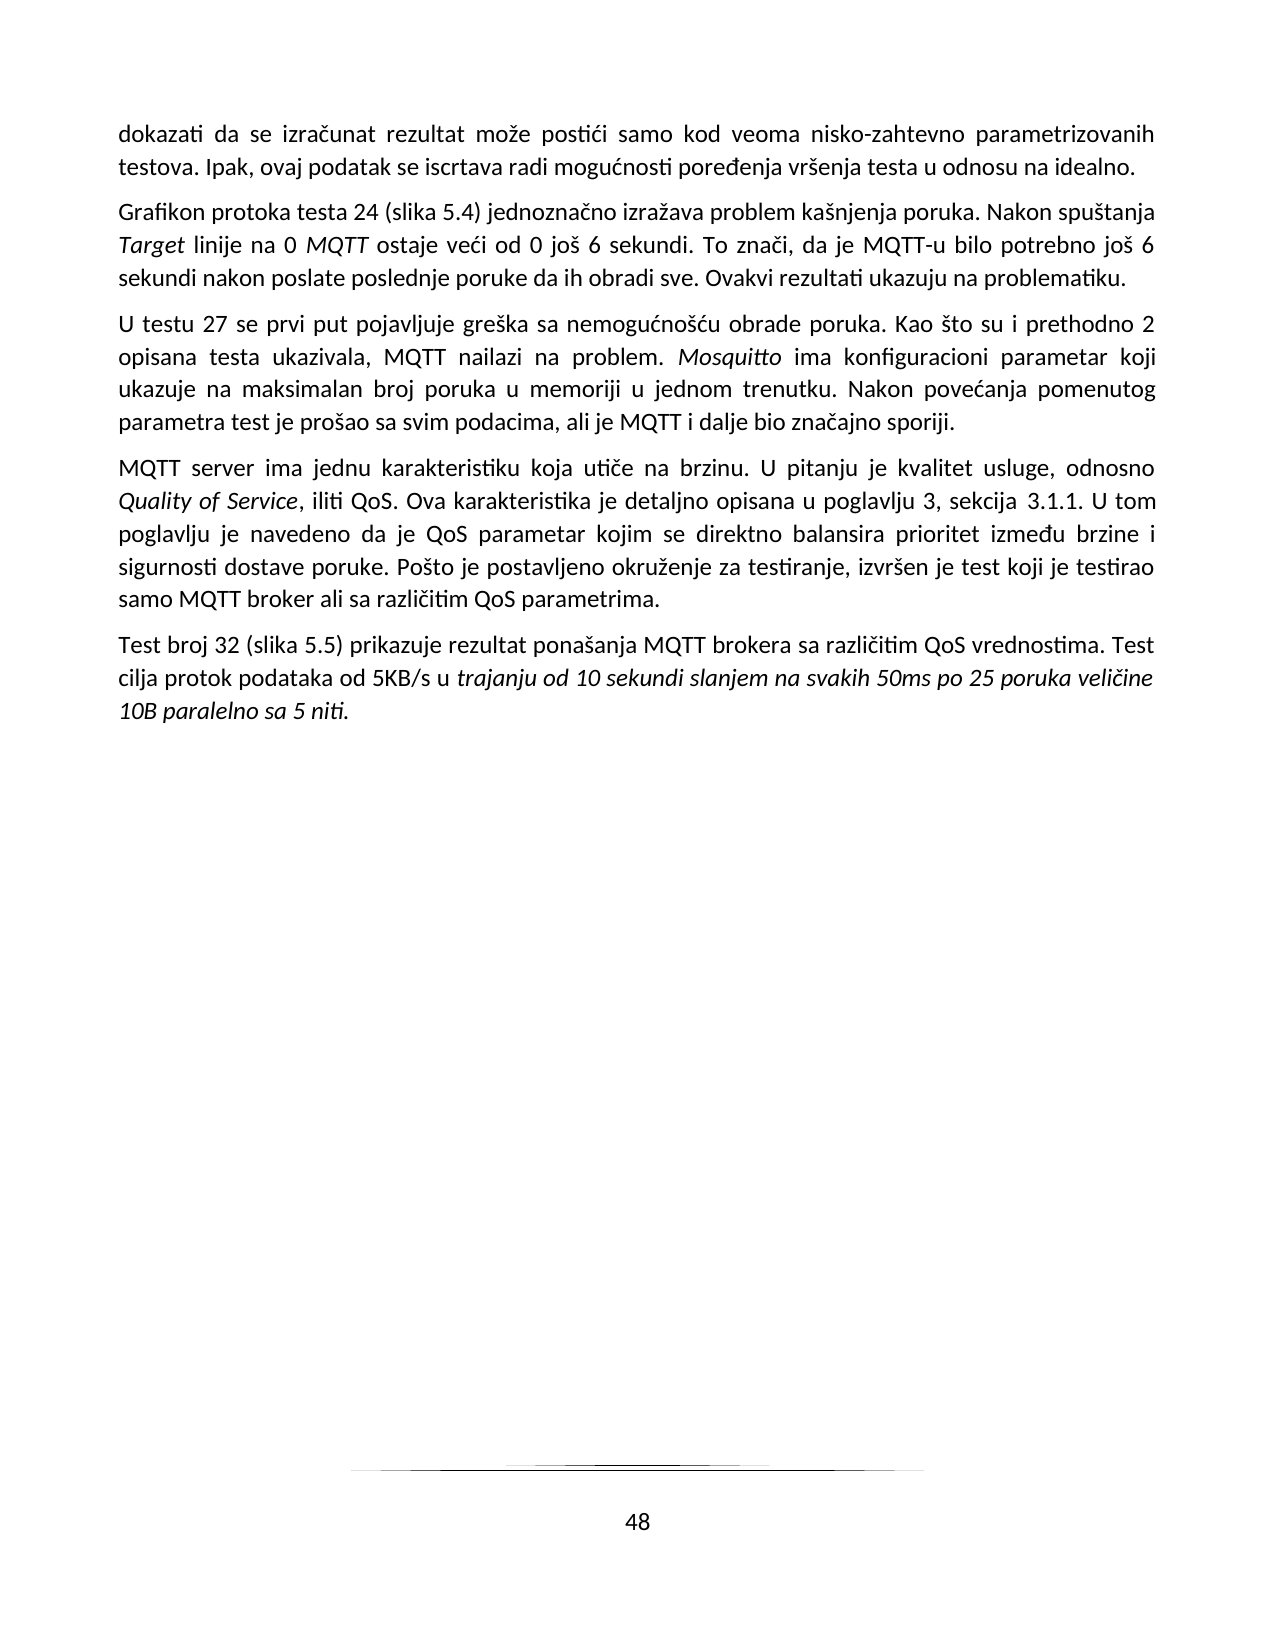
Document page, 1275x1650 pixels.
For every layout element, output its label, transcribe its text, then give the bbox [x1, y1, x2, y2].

text Test broj 32 (slika 5.5) prikazuje rezultat ponašanja MQTT brokera sa različitim QoS vrednostima. Test cilja protok podataka od 5KB/s u trajanju od 10 sekundi slanjem na svakih 50ms po 25 poruka veličine 10B paralelno sa 5 niti. [118, 629, 1157, 725]
text U testu 27 se prvi put pojavljuje greška sa nemogućnošću obrade poruka. Kao što su i prethodno 2 opisana testa ukazivala, MQTT nailazi na problem. Mosquitto ima konfiguracioni parametar koji ukazuje na maksimalan broj poruka u memoriji u jednom trenutku. Nakon povećanja pomenutog parametra test je prošao sa svim podacima, ali je MQTT i dalje bio značajno sporiji. [118, 308, 1157, 437]
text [118, 118, 1157, 182]
text Grafikon protoka testa 24 (slika 5.4) jednoznačno izražava problem kašnjenja poruka. Nakon spuštanja Target linije na 0 MQTT ostaje veći od 0 još 6 sekundi. To znači, da je MQTT-u bilo potrebno još 6 sekundi nakon poslate poslednje poruke da ih obradi sve. Ovakvi rezultati ukazuju na problematiku. [118, 196, 1157, 293]
text MQTT server ima jednu karakteristiku koja utiče na brzinu. U pitanju je kvalitet usluge, odnosno Quality of Service, iliti QoS. Ova karakteristika je detaljno opisana u poglavlju 3, sekcija 3.1.1. U tom poglavlju je navedeno da je QoS parametar kojim se direktno balansira prioritet između brzine i sigurnosti dostave poruke. Pošto je postavljeno okruženje za testiranje, izvršen je test koji je testirao samo MQTT broker ali sa različitim QoS parametrima. [118, 452, 1157, 614]
